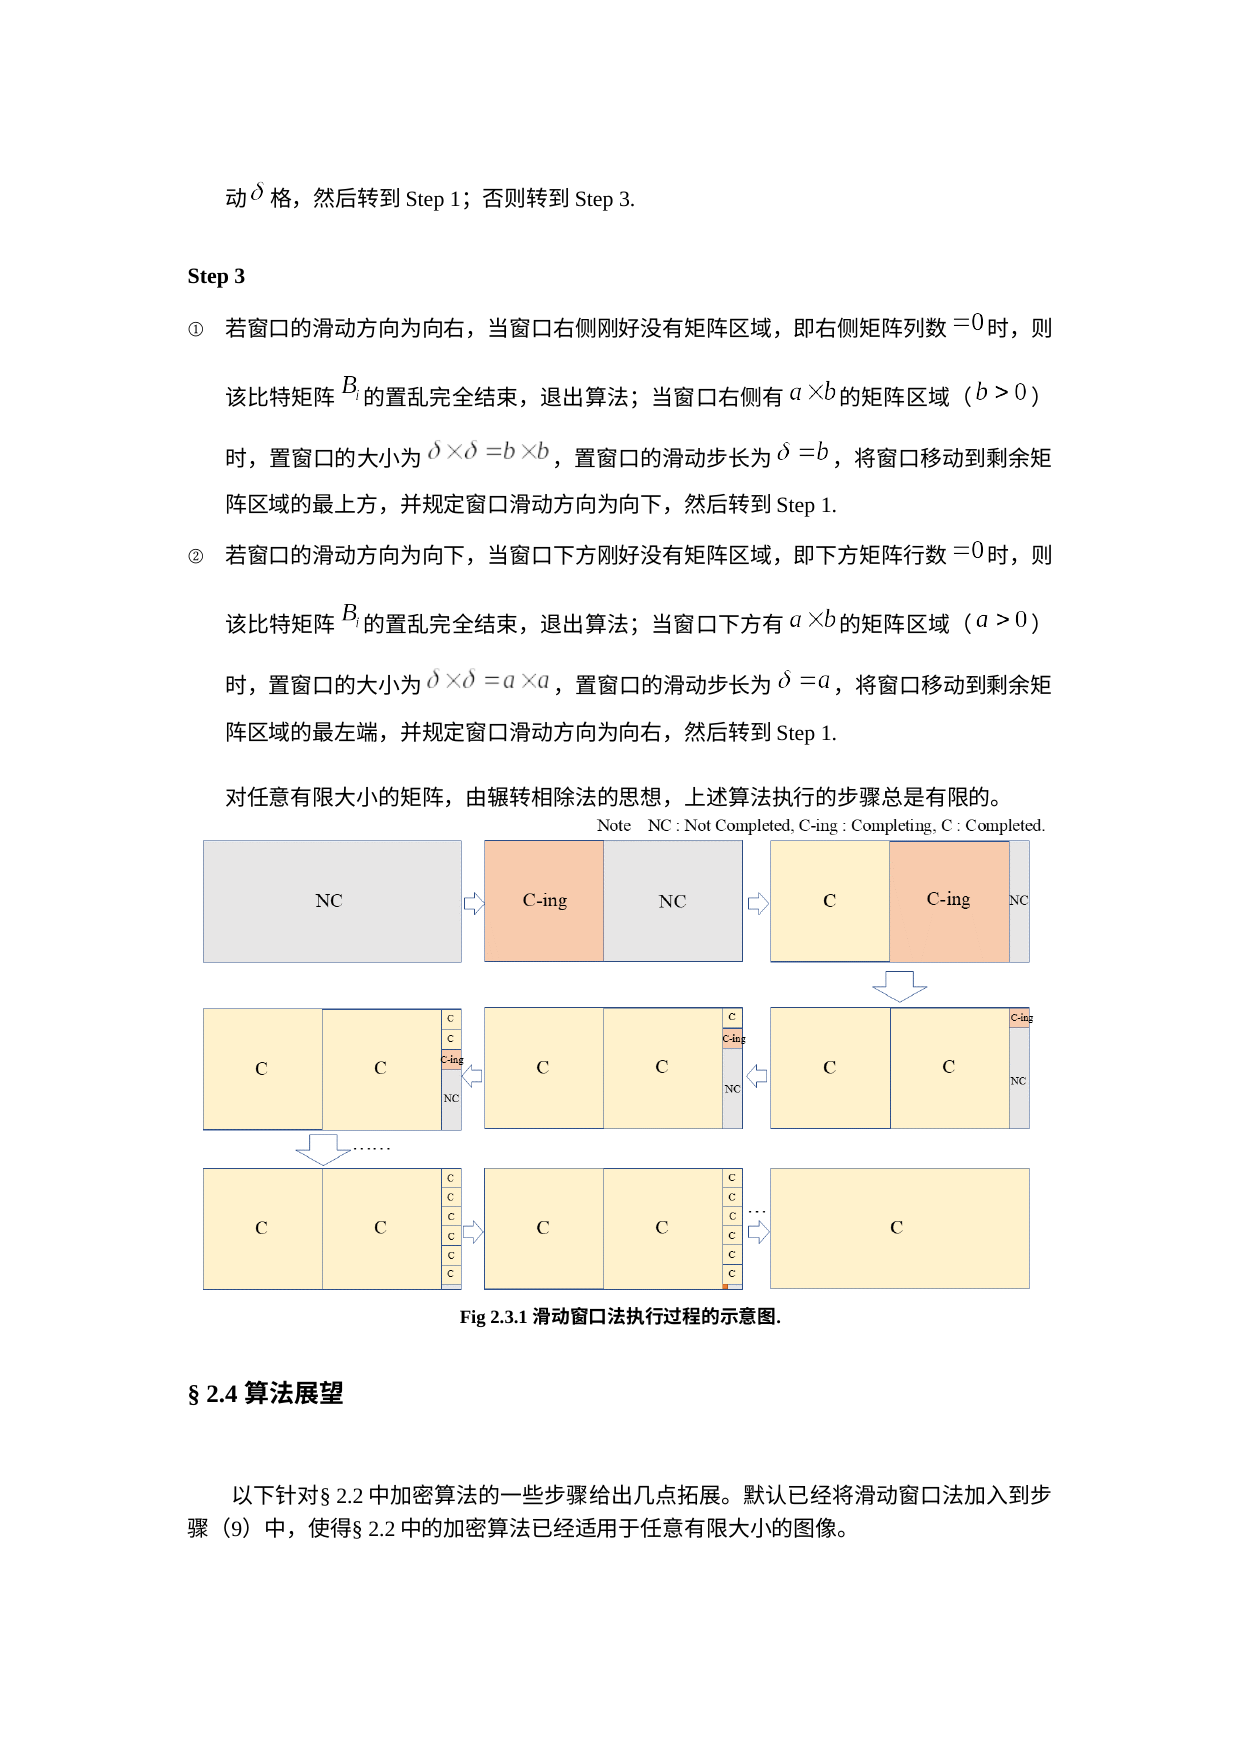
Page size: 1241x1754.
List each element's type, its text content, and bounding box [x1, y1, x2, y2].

list 对任意有限大小的矩阵，由辗转相除法的思想，上述算法执行的步骤总是有限的。 [225, 779, 1053, 812]
text 以下针对§ 2.2中加密算法的一些步骤给出几点拓展。默认已经将滑动窗口法加入到步骤（9）中，使得§ 2.2中的加密算法已经适用于任意有限大小的图像。 [187, 1478, 1053, 1543]
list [187, 162, 1053, 227]
subtitle § 2.4 算法展望 [187, 1359, 1053, 1424]
text Fig 2.3.1 滑动窗口法执行过程的示意图. [187, 1299, 1053, 1332]
picture [187, 812, 1053, 1299]
text Step 3 [187, 259, 1053, 292]
list 若窗口的滑动方向为向下，当窗口下方刚好没有矩阵区域，即下方矩阵行数时，则该比特矩阵的置乱完全结束，退出算法；当窗口下方有的矩阵区域（）时，置窗口的大小为，置窗口的滑动步长为，将窗口移动到剩余矩阵区域的最左端，并规定窗口滑动方向为向右，然后转到Step 1. [187, 519, 1053, 747]
list 若窗口的滑动方向为向右，当窗口右侧刚好没有矩阵区域，即右侧矩阵列数时，则该比特矩阵的置乱完全结束，退出算法；当窗口右侧有的矩阵区域（）时，置窗口的大小为，置窗口的滑动步长为，将窗口移动到剩余矩阵区域的最上方，并规定窗口滑动方向为向下，然后转到Step 1. [187, 292, 1053, 519]
